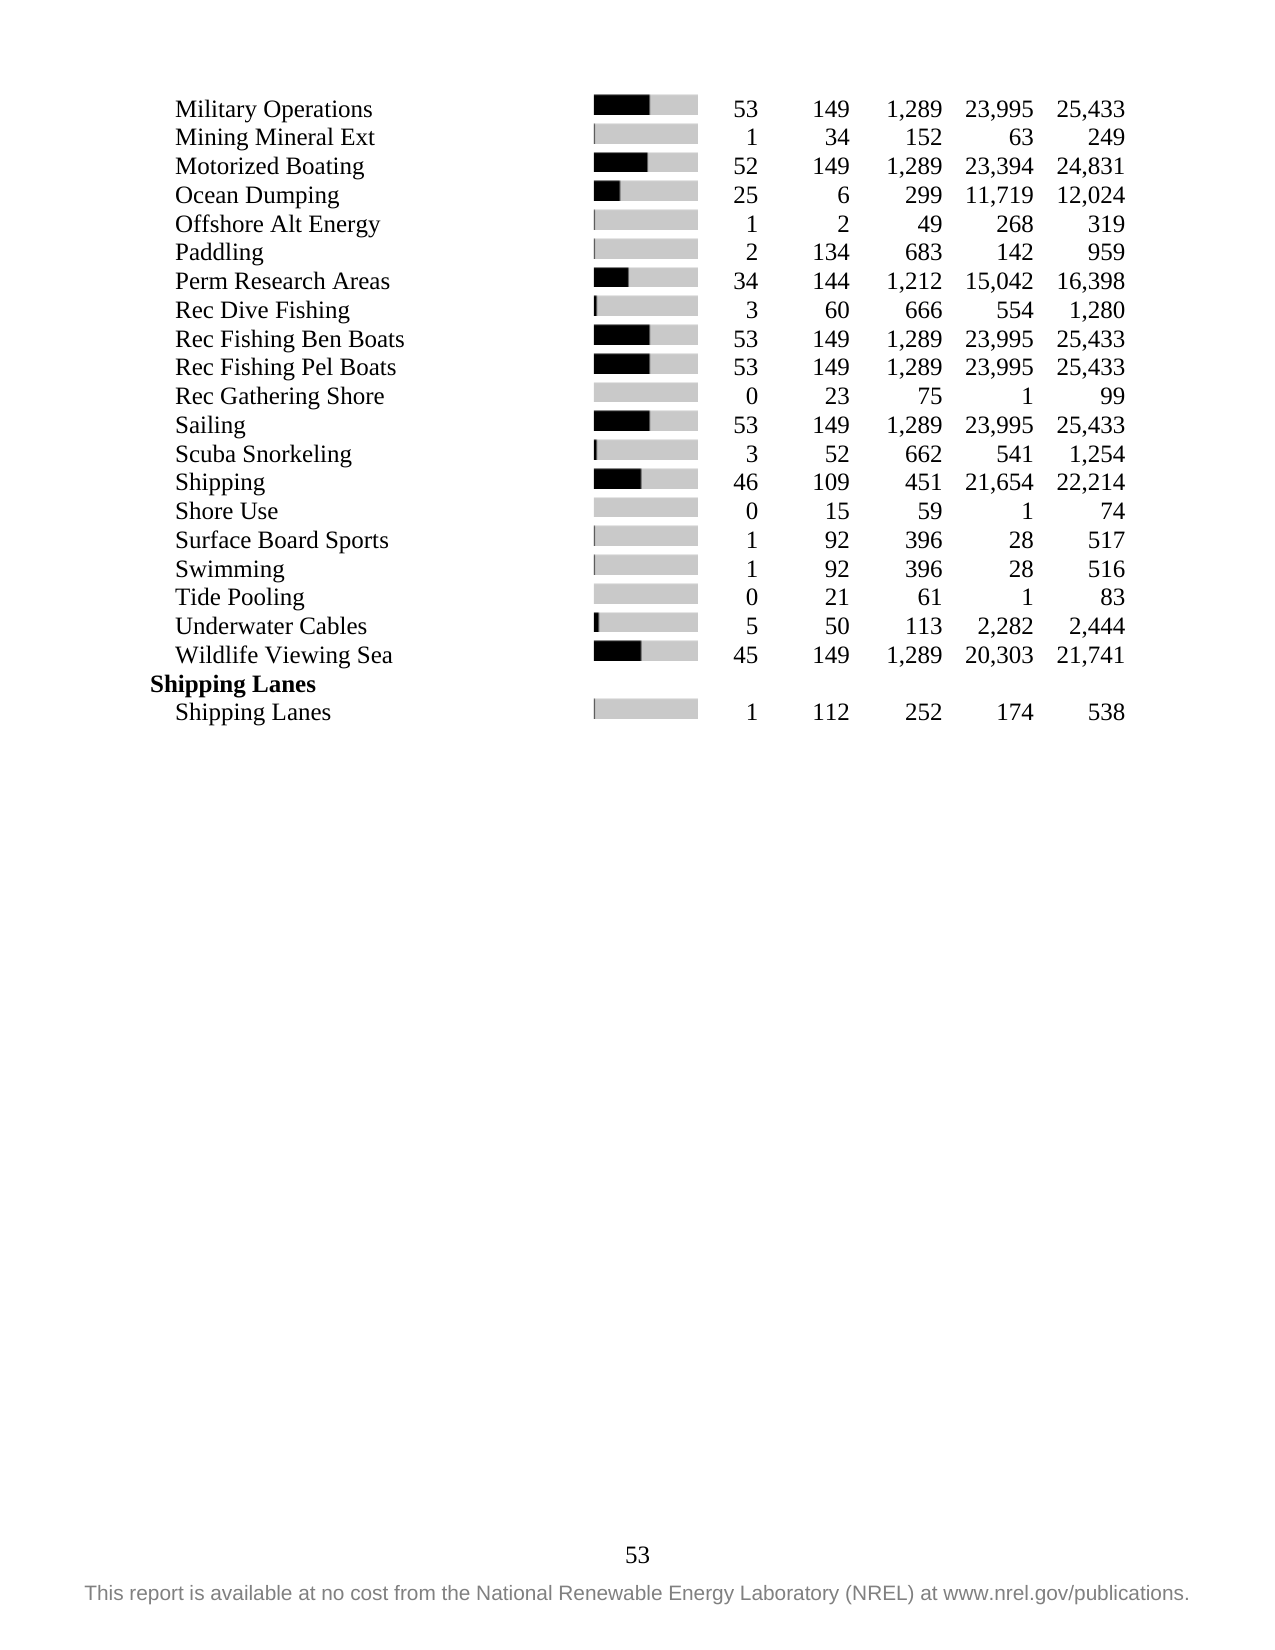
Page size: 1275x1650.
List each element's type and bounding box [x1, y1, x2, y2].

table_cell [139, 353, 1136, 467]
picture [593, 151, 698, 172]
picture [593, 697, 698, 719]
picture [593, 323, 698, 345]
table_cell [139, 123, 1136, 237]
picture [593, 266, 698, 287]
picture [593, 381, 698, 402]
picture [593, 295, 698, 316]
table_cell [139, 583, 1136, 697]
picture [593, 122, 698, 144]
picture [593, 553, 698, 575]
picture [593, 640, 698, 661]
picture [593, 611, 698, 632]
picture [593, 467, 698, 489]
picture [593, 180, 698, 201]
picture [593, 525, 698, 546]
picture [593, 410, 698, 431]
picture [593, 237, 698, 259]
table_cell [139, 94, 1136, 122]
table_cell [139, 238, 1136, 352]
picture [593, 352, 698, 374]
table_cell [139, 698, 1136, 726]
picture [593, 438, 698, 460]
picture [593, 582, 698, 604]
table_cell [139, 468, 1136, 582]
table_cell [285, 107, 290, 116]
picture [593, 496, 698, 517]
picture [593, 208, 698, 230]
picture [593, 93, 698, 115]
